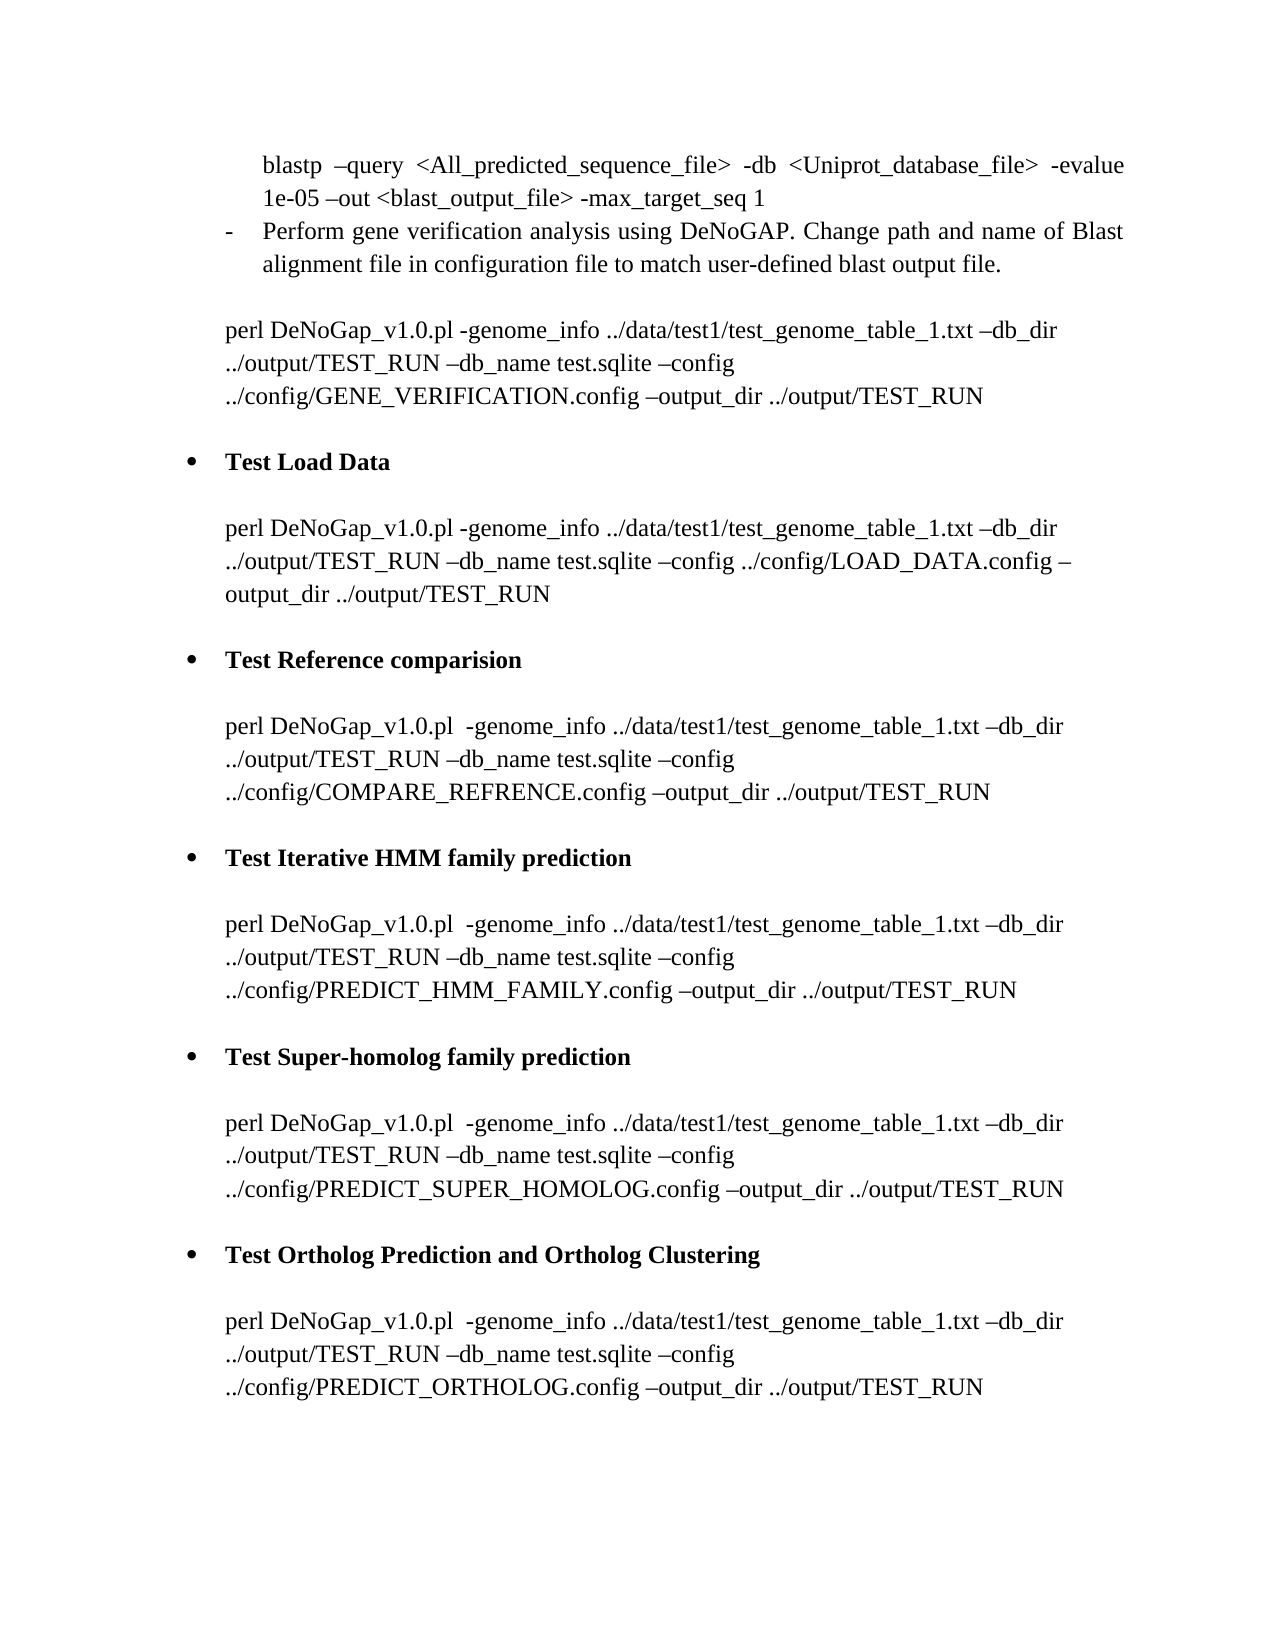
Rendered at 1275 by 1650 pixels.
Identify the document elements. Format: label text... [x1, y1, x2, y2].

list perl DeNoGap_v1.0.pl -genome_info ../data/test1/test_genome_table_1.txt –db_dir ../output/TEST_RUN –db_name test.sqlite –config ../config/PREDICT_SUPER_HOMOLOG.config –output_dir ../output/TEST_RUN [225, 1108, 1125, 1202]
list Test Reference comparision [187, 645, 1125, 674]
list perl DeNoGap_v1.0.pl -genome_info ../data/test1/test_genome_table_1.txt –db_dir ../output/TEST_RUN –db_name test.sqlite –config ../config/PREDICT_HMM_FAMILY.config –output_dir ../output/TEST_RUN [225, 909, 1125, 1004]
list perl DeNoGap_v1.0.pl -genome_info ../data/test1/test_genome_table_1.txt –db_dir ../output/TEST_RUN –db_name test.sqlite –config ../config/COMPARE_REFRENCE.config –output_dir ../output/TEST_RUN [225, 711, 1125, 806]
list Perform gene verification analysis using DeNoGAP. Change path and name of Blast alignment file in configuration file to match user-defined blast output file. [225, 216, 1125, 278]
list perl DeNoGap_v1.0.pl -genome_info ../data/test1/test_genome_table_1.txt –db_dir ../output/TEST_RUN –db_name test.sqlite –config ../config/LOAD_DATA.config –output_dir ../output/TEST_RUN [225, 513, 1125, 608]
list Test Iterative HMM family prediction [187, 843, 1125, 872]
list perl DeNoGap_v1.0.pl -genome_info ../data/test1/test_genome_table_1.txt –db_dir ../output/TEST_RUN –db_name test.sqlite –config ../config/GENE_VERIFICATION.config –output_dir ../output/TEST_RUN [225, 315, 1125, 410]
list perl DeNoGap_v1.0.pl -genome_info ../data/test1/test_genome_table_1.txt –db_dir ../output/TEST_RUN –db_name test.sqlite –config ../config/PREDICT_ORTHOLOG.config –output_dir ../output/TEST_RUN [225, 1306, 1125, 1401]
list Test Load Data [187, 447, 1125, 476]
list Test Super-homolog family prediction [187, 1042, 1125, 1070]
list blastp –query <All_predicted_sequence_file> -db <Uniprot_database_file> -evalue 1e-05 –out <blast_output_file> -max_target_seq 1 [262, 150, 1125, 212]
list Test Ortholog Prediction and Ortholog Clustering [187, 1240, 1125, 1268]
